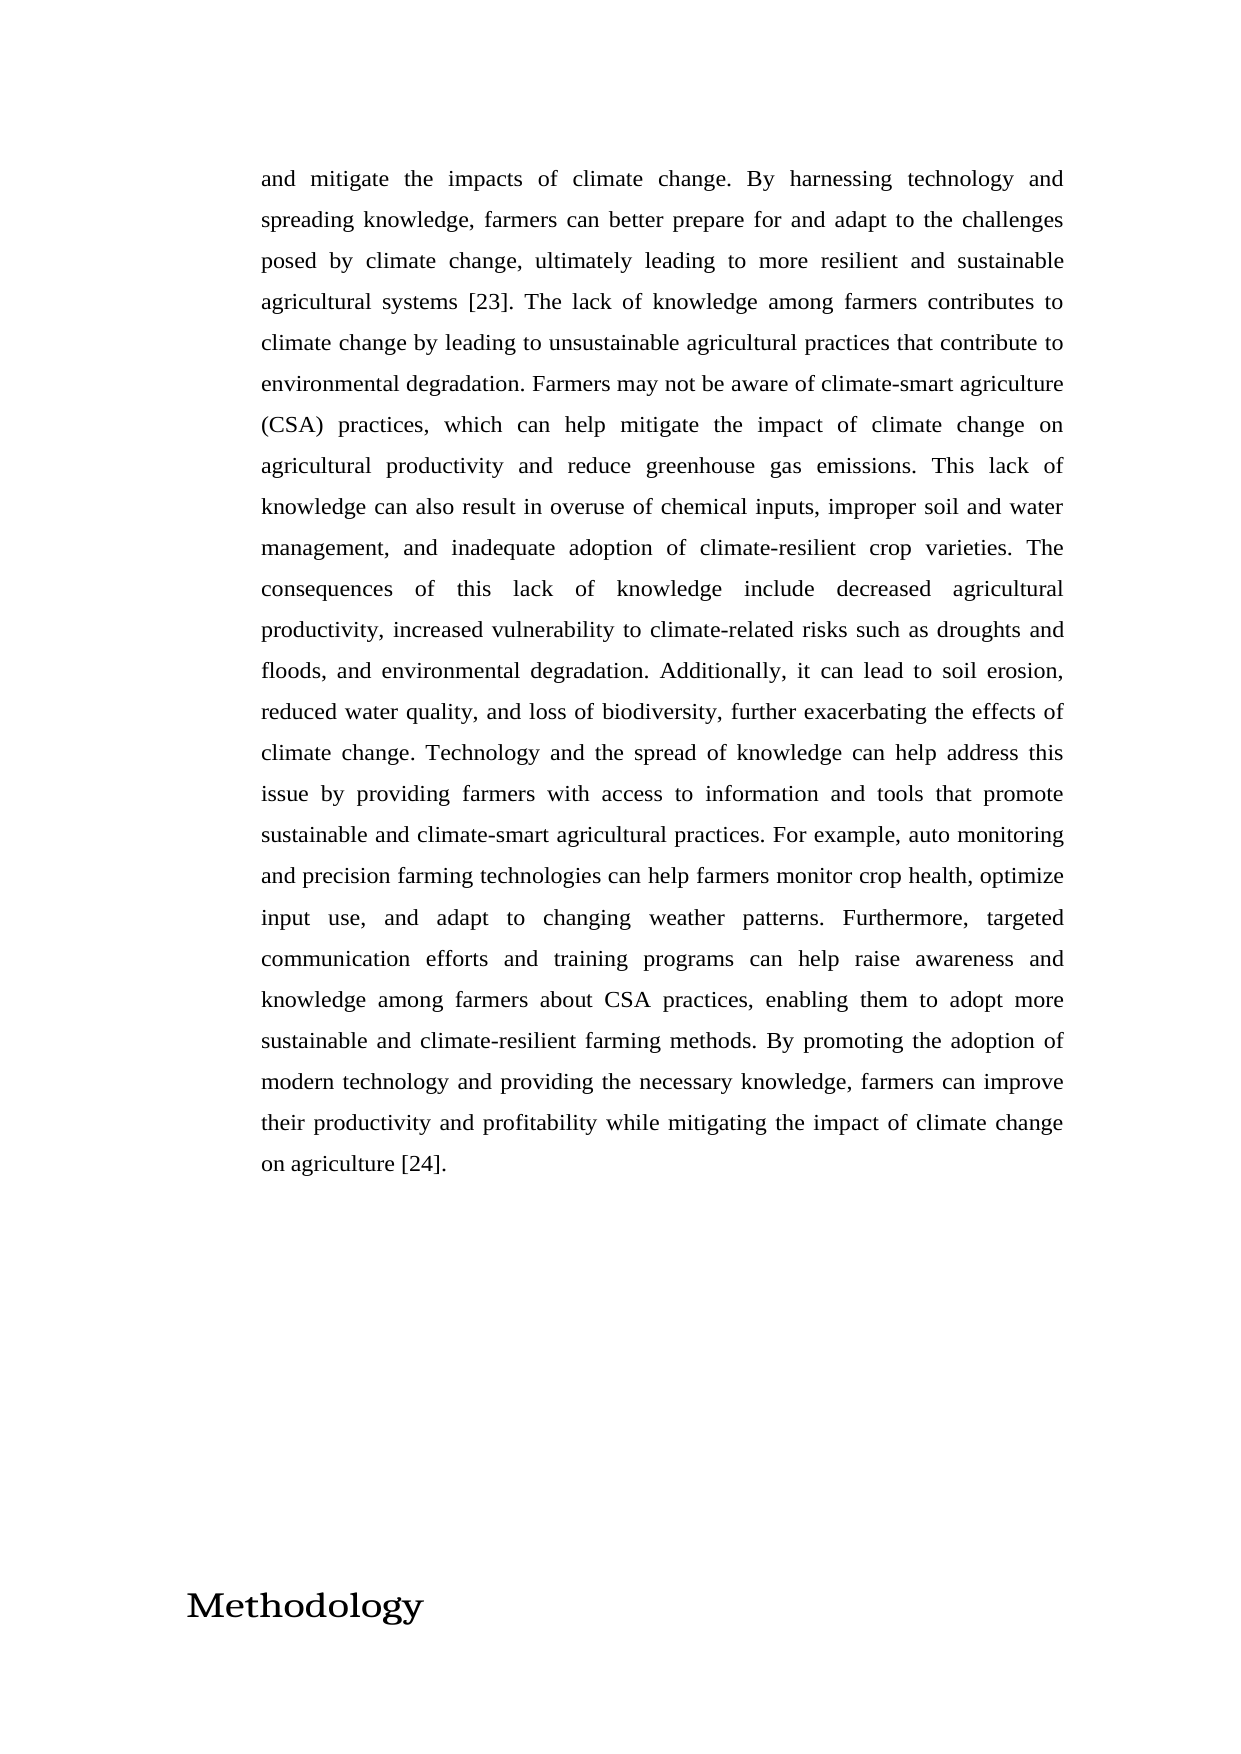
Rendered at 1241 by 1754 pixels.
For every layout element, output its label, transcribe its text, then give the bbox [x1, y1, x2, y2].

subtitle Methodology [186, 1585, 1065, 1626]
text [261, 165, 1065, 1176]
